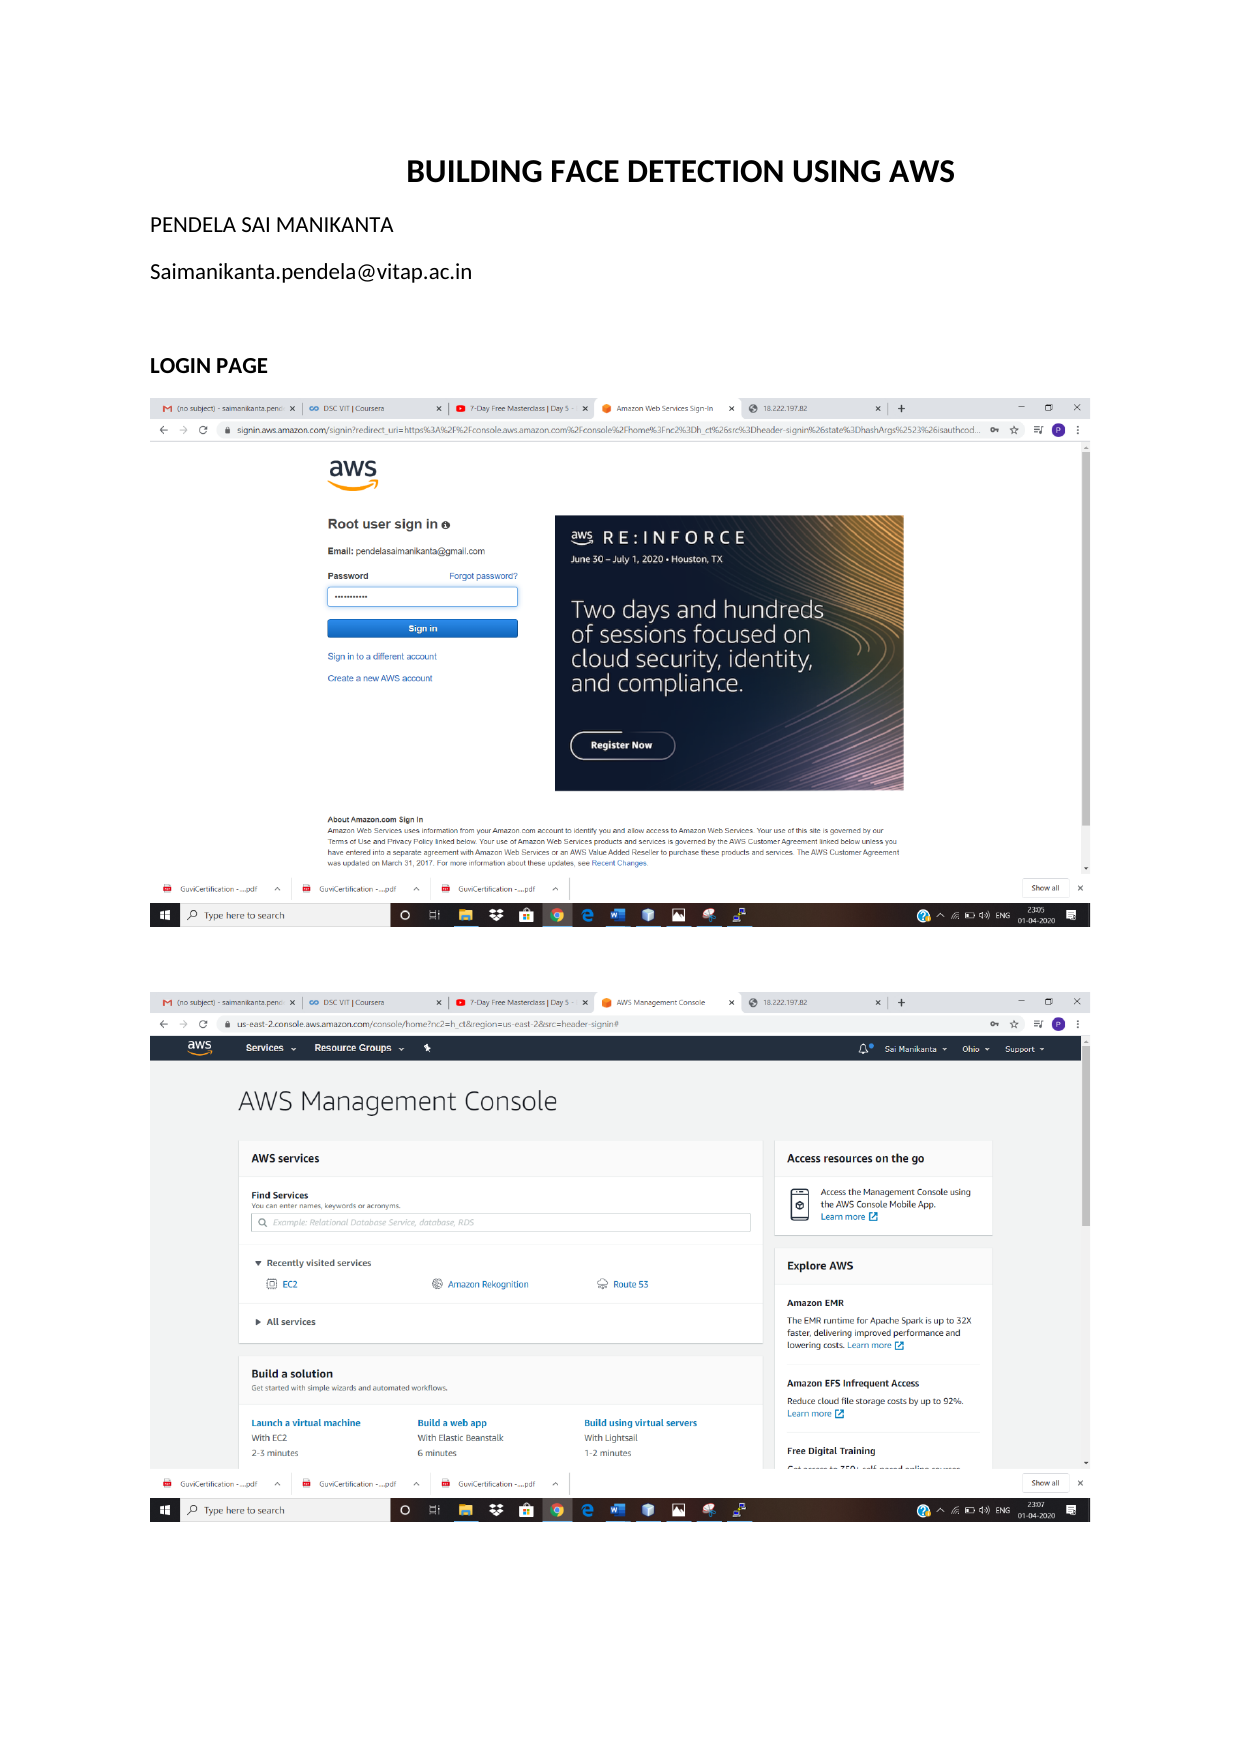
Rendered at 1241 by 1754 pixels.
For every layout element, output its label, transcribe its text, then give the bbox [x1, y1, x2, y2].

text PENDELA SAI MANIKANTA [150, 211, 1090, 239]
text Saimanikanta.pendela@vitap.ac.in [150, 257, 1090, 286]
picture [150, 398, 1091, 927]
picture [150, 992, 1091, 1522]
text BUILDING FACE DETECTION USING AWS [150, 150, 1090, 191]
text LOGIN PAGE [150, 351, 1090, 379]
